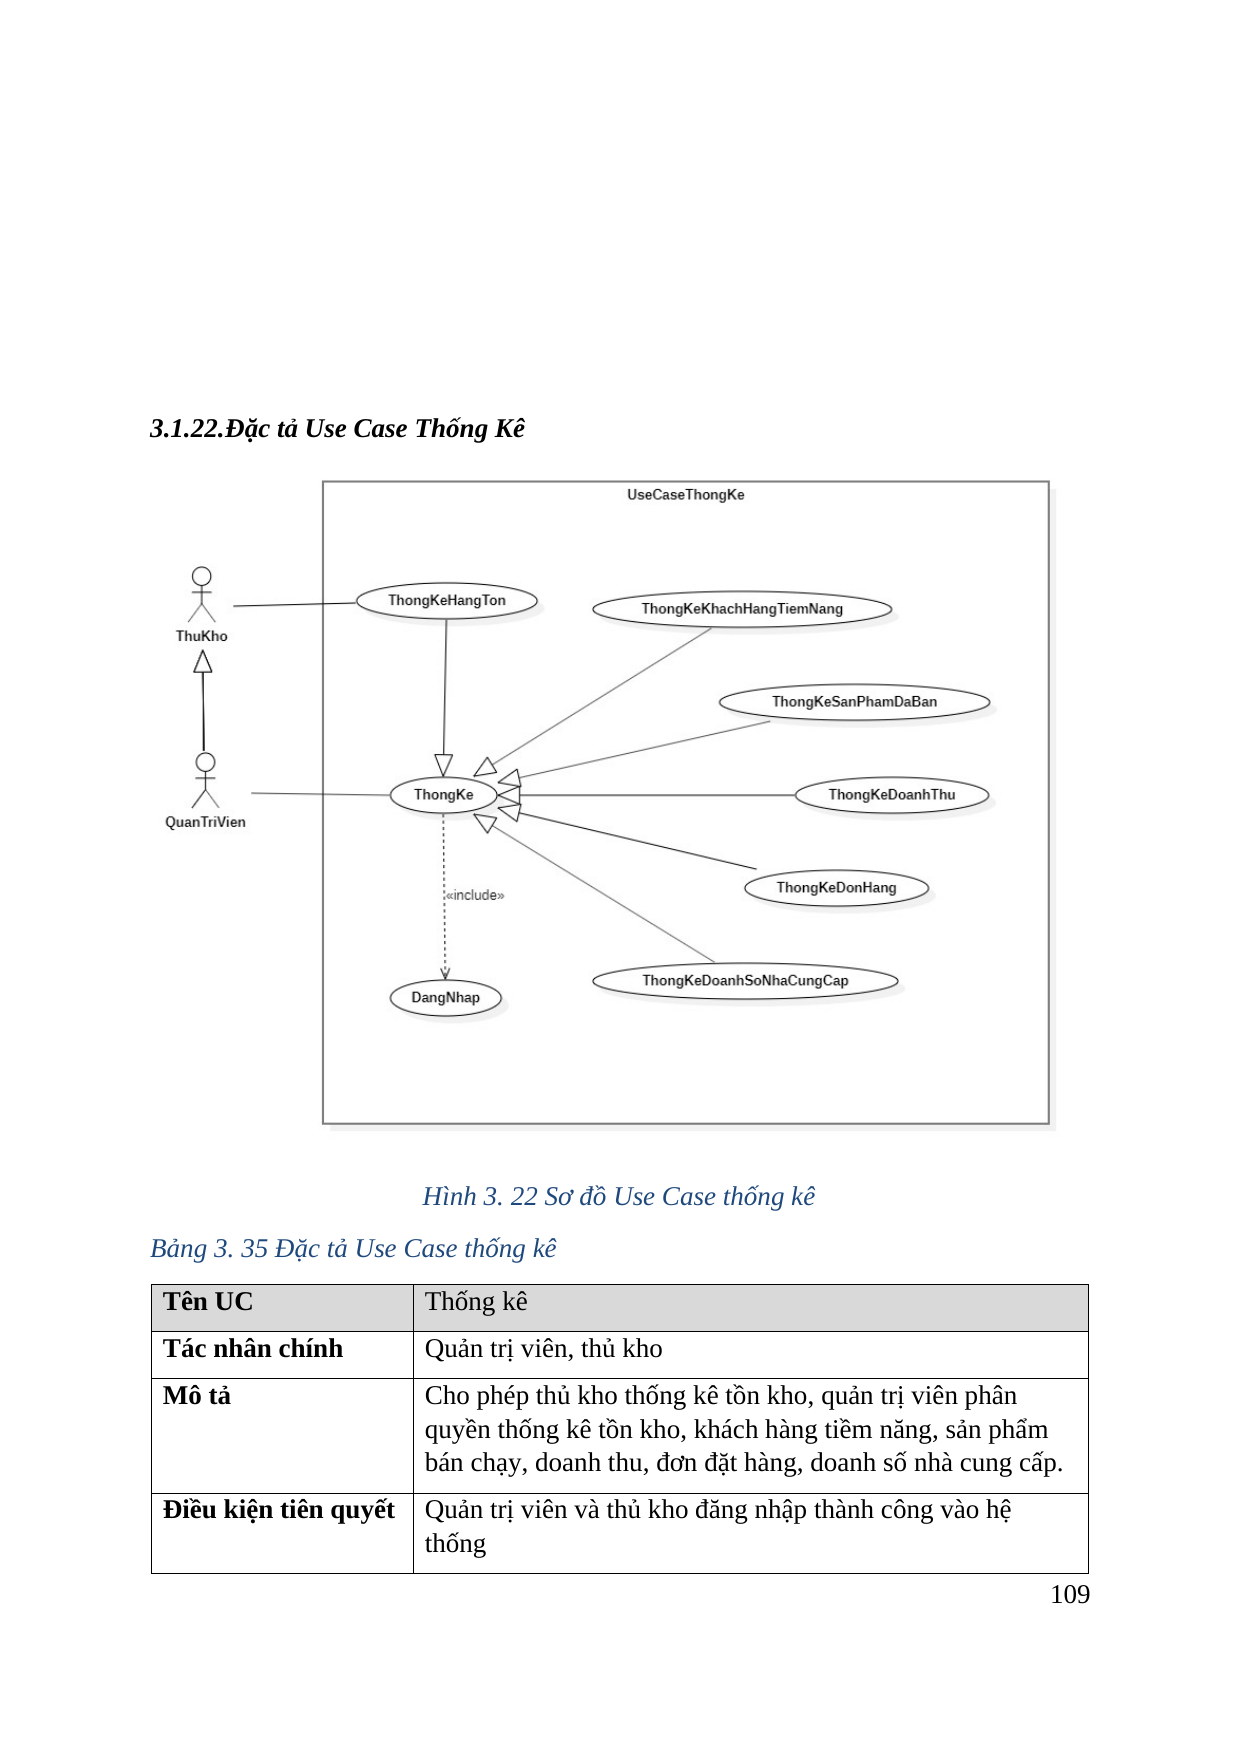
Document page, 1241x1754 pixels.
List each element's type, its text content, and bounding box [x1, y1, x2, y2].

list Đặc tả Use Case Thống Kê [150, 412, 1090, 443]
picture [150, 471, 1091, 1166]
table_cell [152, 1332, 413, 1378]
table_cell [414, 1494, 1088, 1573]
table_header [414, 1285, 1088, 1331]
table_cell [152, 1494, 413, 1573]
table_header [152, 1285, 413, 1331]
text Hình 3. 22 Sơ đồ Use Case thống kê [150, 1180, 1090, 1211]
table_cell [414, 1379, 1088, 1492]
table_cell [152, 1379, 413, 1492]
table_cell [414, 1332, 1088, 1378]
